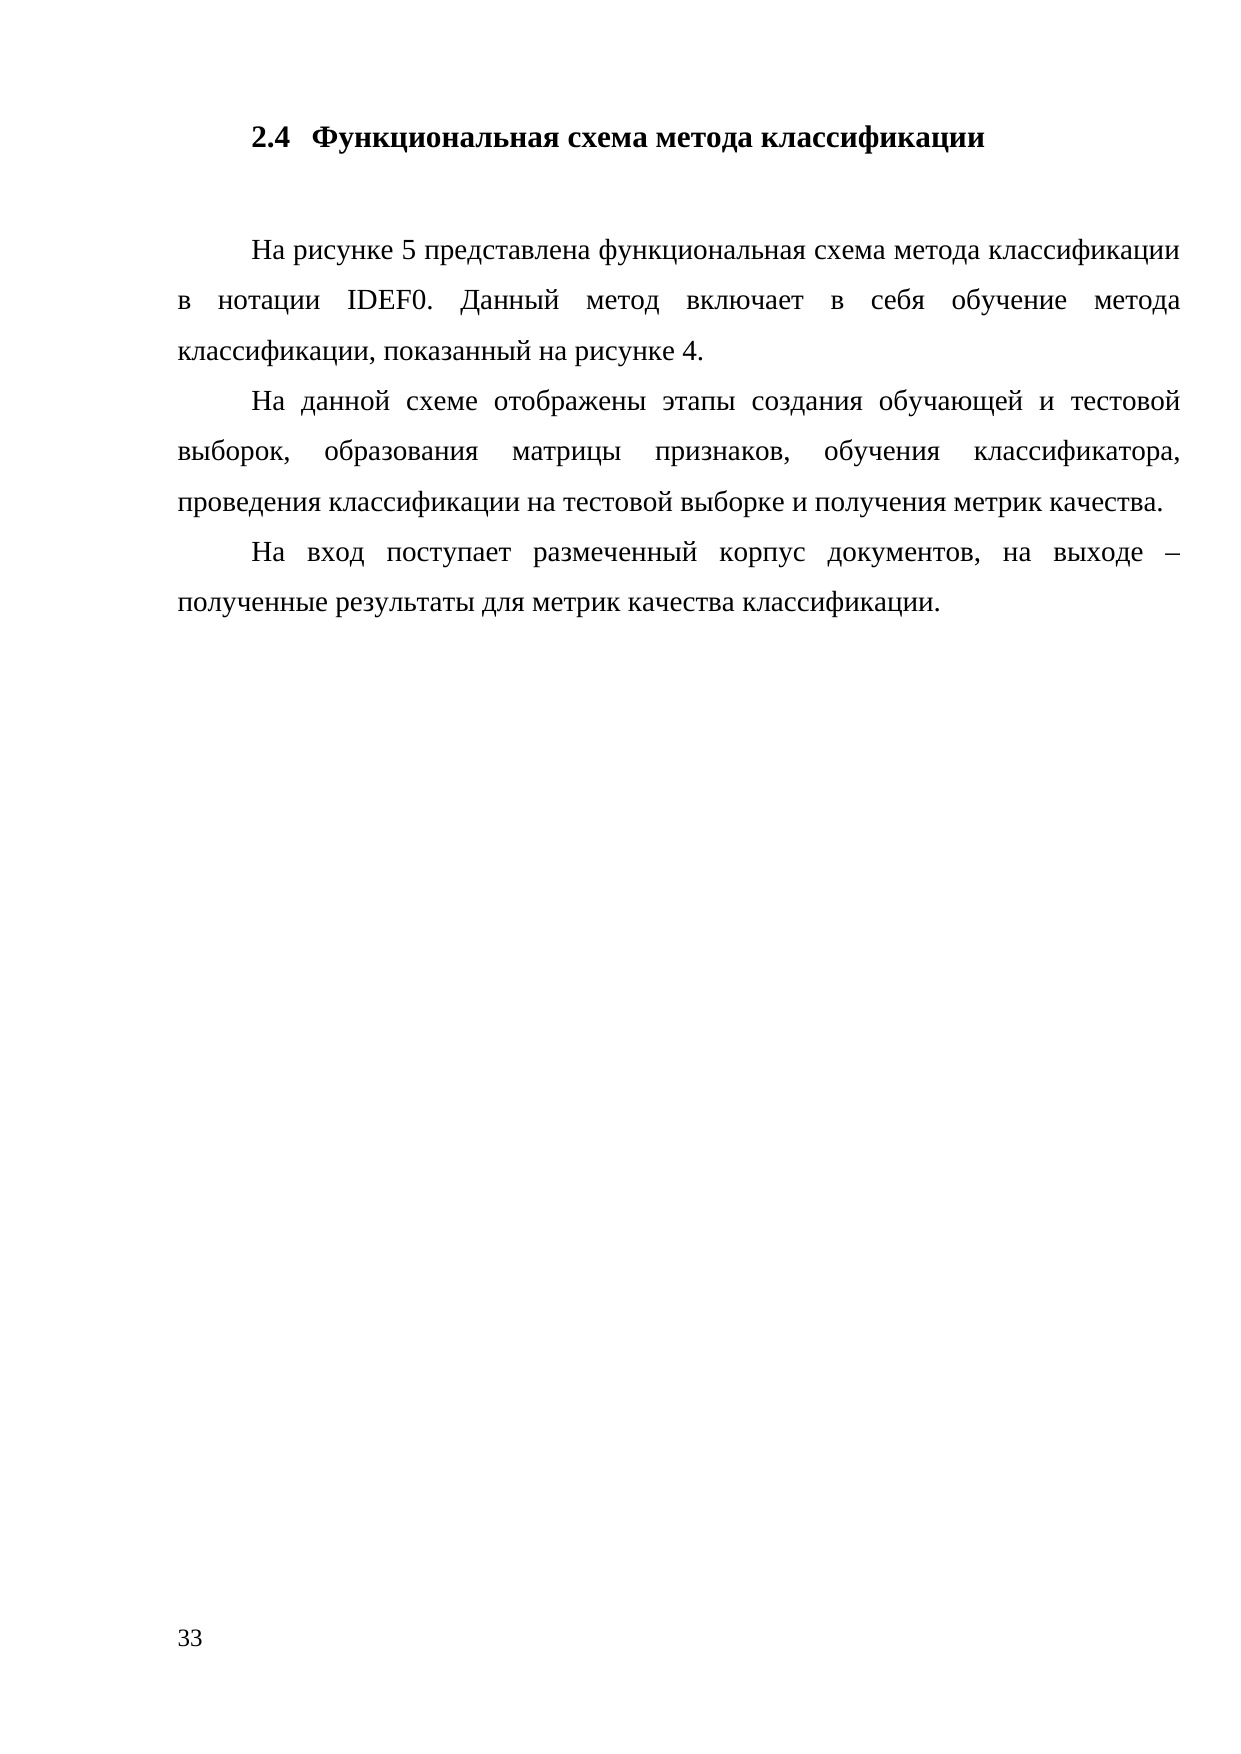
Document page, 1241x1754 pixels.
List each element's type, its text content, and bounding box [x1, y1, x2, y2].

text На рисунке 5 представлена функциональная схема метода классификации в нотации IDEF0. Данный метод включает в себя обучение метода классификации, показанный на рисунке 4. [177, 232, 1181, 366]
subtitle Функциональная схема метода классификации [251, 118, 1181, 154]
text На вход поступает размеченный корпус документов, на выходе – полученные результаты для метрик качества классификации. [177, 534, 1181, 618]
text На данной схеме отображены этапы создания обучающей и тестовой выборок, образования матрицы признаков, обучения классификатора, проведения классификации на тестовой выборке и получения метрик качества. [177, 383, 1181, 517]
